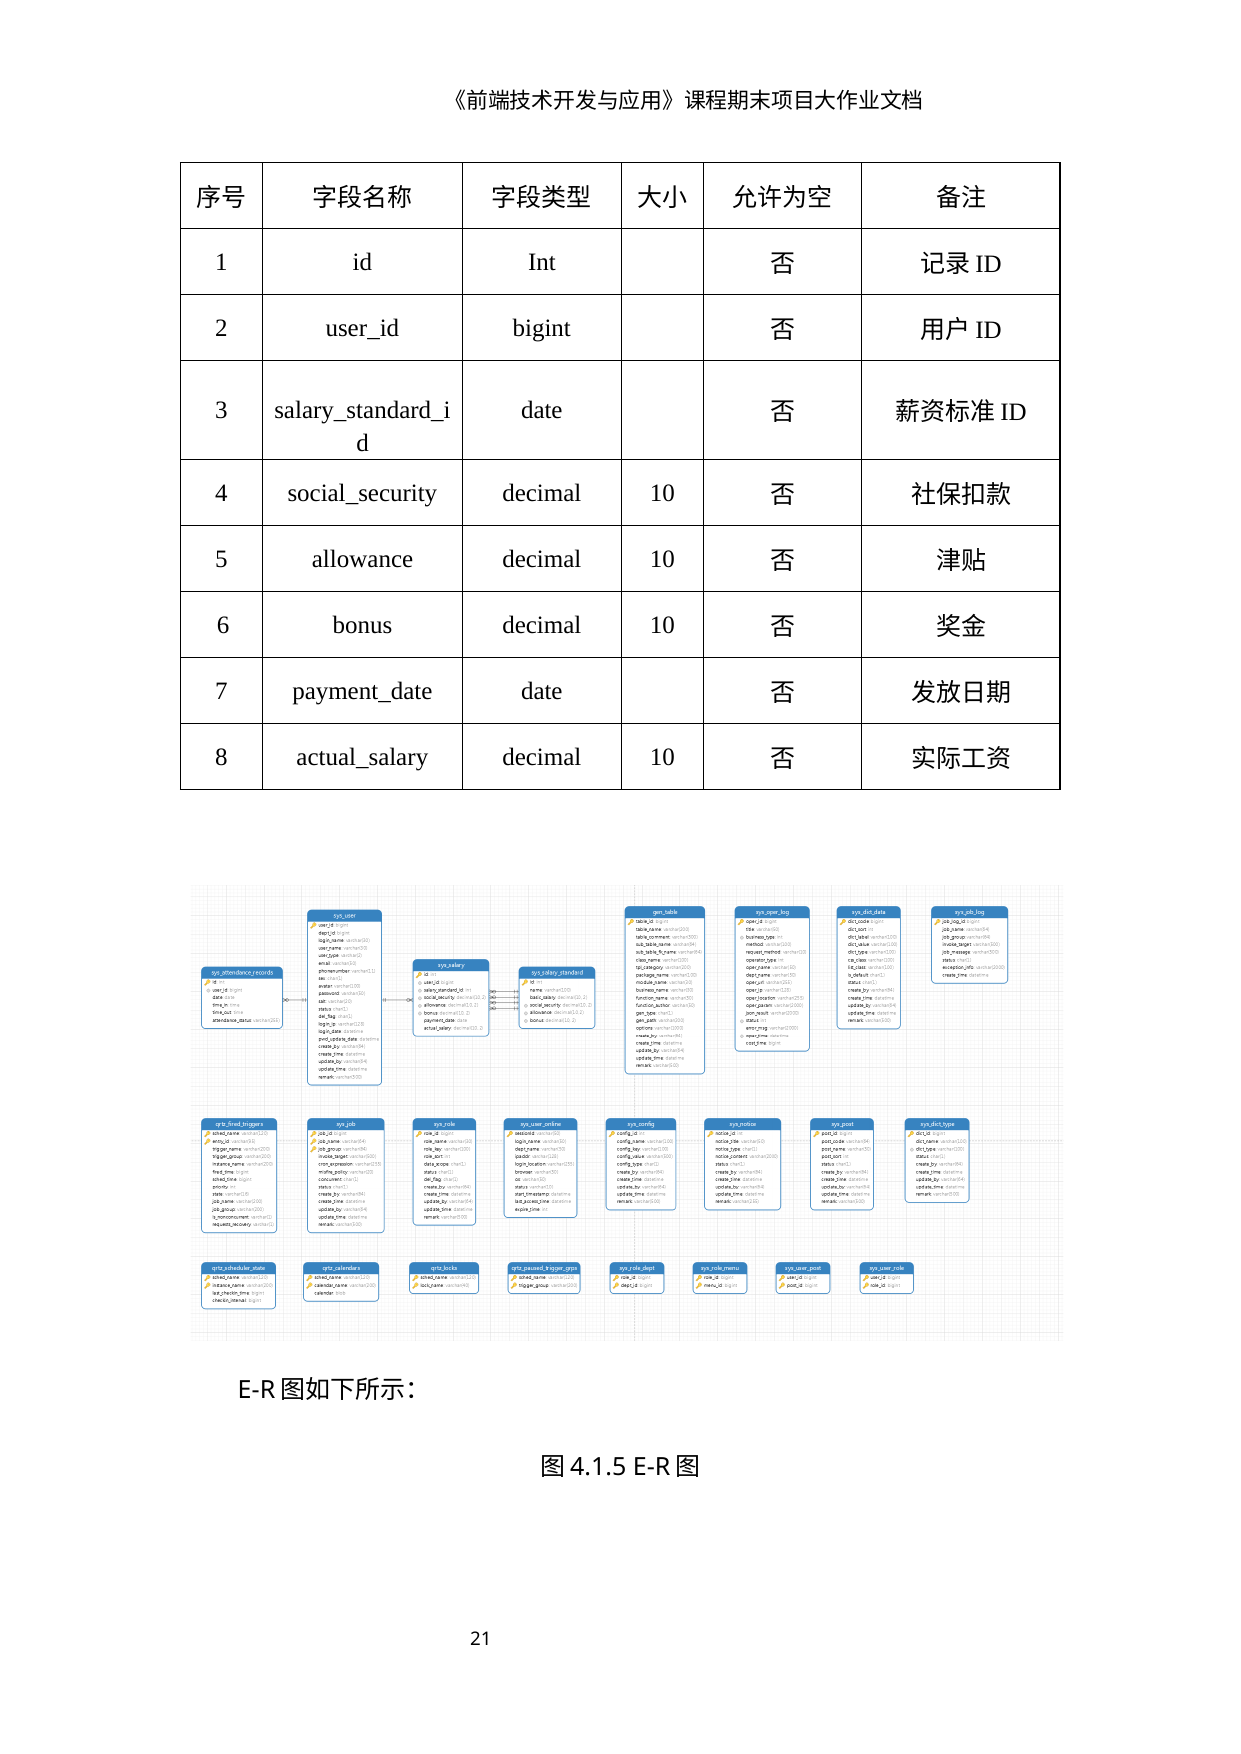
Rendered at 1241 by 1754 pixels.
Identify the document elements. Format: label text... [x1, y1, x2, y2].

table_cell 否 [704, 460, 861, 525]
table_cell 4 [181, 460, 262, 525]
table_cell 1 [181, 229, 262, 294]
table_cell 否 [704, 526, 861, 591]
table_cell allowance [263, 526, 462, 591]
table_header 序号 [181, 163, 262, 228]
table_cell user_id [263, 295, 462, 360]
table_cell date [463, 658, 621, 723]
table_cell 否 [704, 361, 861, 459]
table_cell decimal [463, 526, 621, 591]
table_cell 否 [704, 295, 861, 360]
table_cell 实际工资 [862, 724, 1059, 789]
table_cell 10 [622, 592, 703, 657]
table_cell Int [463, 229, 621, 294]
table_cell [622, 295, 703, 360]
table_cell 薪资标准ID [862, 361, 1059, 459]
table_cell 津贴 [862, 526, 1059, 591]
table_cell 7 [181, 658, 262, 723]
table_cell [622, 658, 703, 723]
table_cell 5 [181, 526, 262, 591]
table_cell 10 [622, 526, 703, 591]
table_cell actual_salary [263, 724, 462, 789]
table_cell bonus [263, 592, 462, 657]
table_cell 否 [704, 592, 861, 657]
table_cell 发放日期 [862, 658, 1059, 723]
table_cell 10 [622, 460, 703, 525]
table_header 备注 [862, 163, 1059, 228]
table_cell 2 [181, 295, 262, 360]
table_cell 否 [704, 724, 861, 789]
table_cell 6 [181, 592, 262, 657]
picture [190, 885, 1064, 1341]
table_cell salary_standard_id [263, 361, 462, 459]
table_cell [622, 361, 703, 459]
table_cell 用户ID [862, 295, 1059, 360]
table_cell 否 [704, 229, 861, 294]
table_cell 8 [181, 724, 262, 789]
table_cell date [463, 361, 621, 459]
table_cell [622, 229, 703, 294]
table_cell 3 [181, 361, 262, 459]
table_header 大小 [622, 163, 703, 228]
table_cell decimal [463, 460, 621, 525]
table_cell 10 [622, 724, 703, 789]
table_cell decimal [463, 592, 621, 657]
text 图4.1.5 E-R图 [187, 1432, 1053, 1497]
table_cell social_security [263, 460, 462, 525]
table_cell payment_date [263, 658, 462, 723]
table_cell 记录ID [862, 229, 1059, 294]
table_cell 否 [704, 658, 861, 723]
table_cell 社保扣款 [862, 460, 1059, 525]
table_header 允许为空 [704, 163, 861, 228]
table_cell bigint [463, 295, 621, 360]
table_header 字段名称 [263, 163, 462, 228]
table_cell decimal [463, 724, 621, 789]
table_cell id [263, 229, 462, 294]
table_cell 奖金 [862, 592, 1059, 657]
table_header 字段类型 [463, 163, 621, 228]
